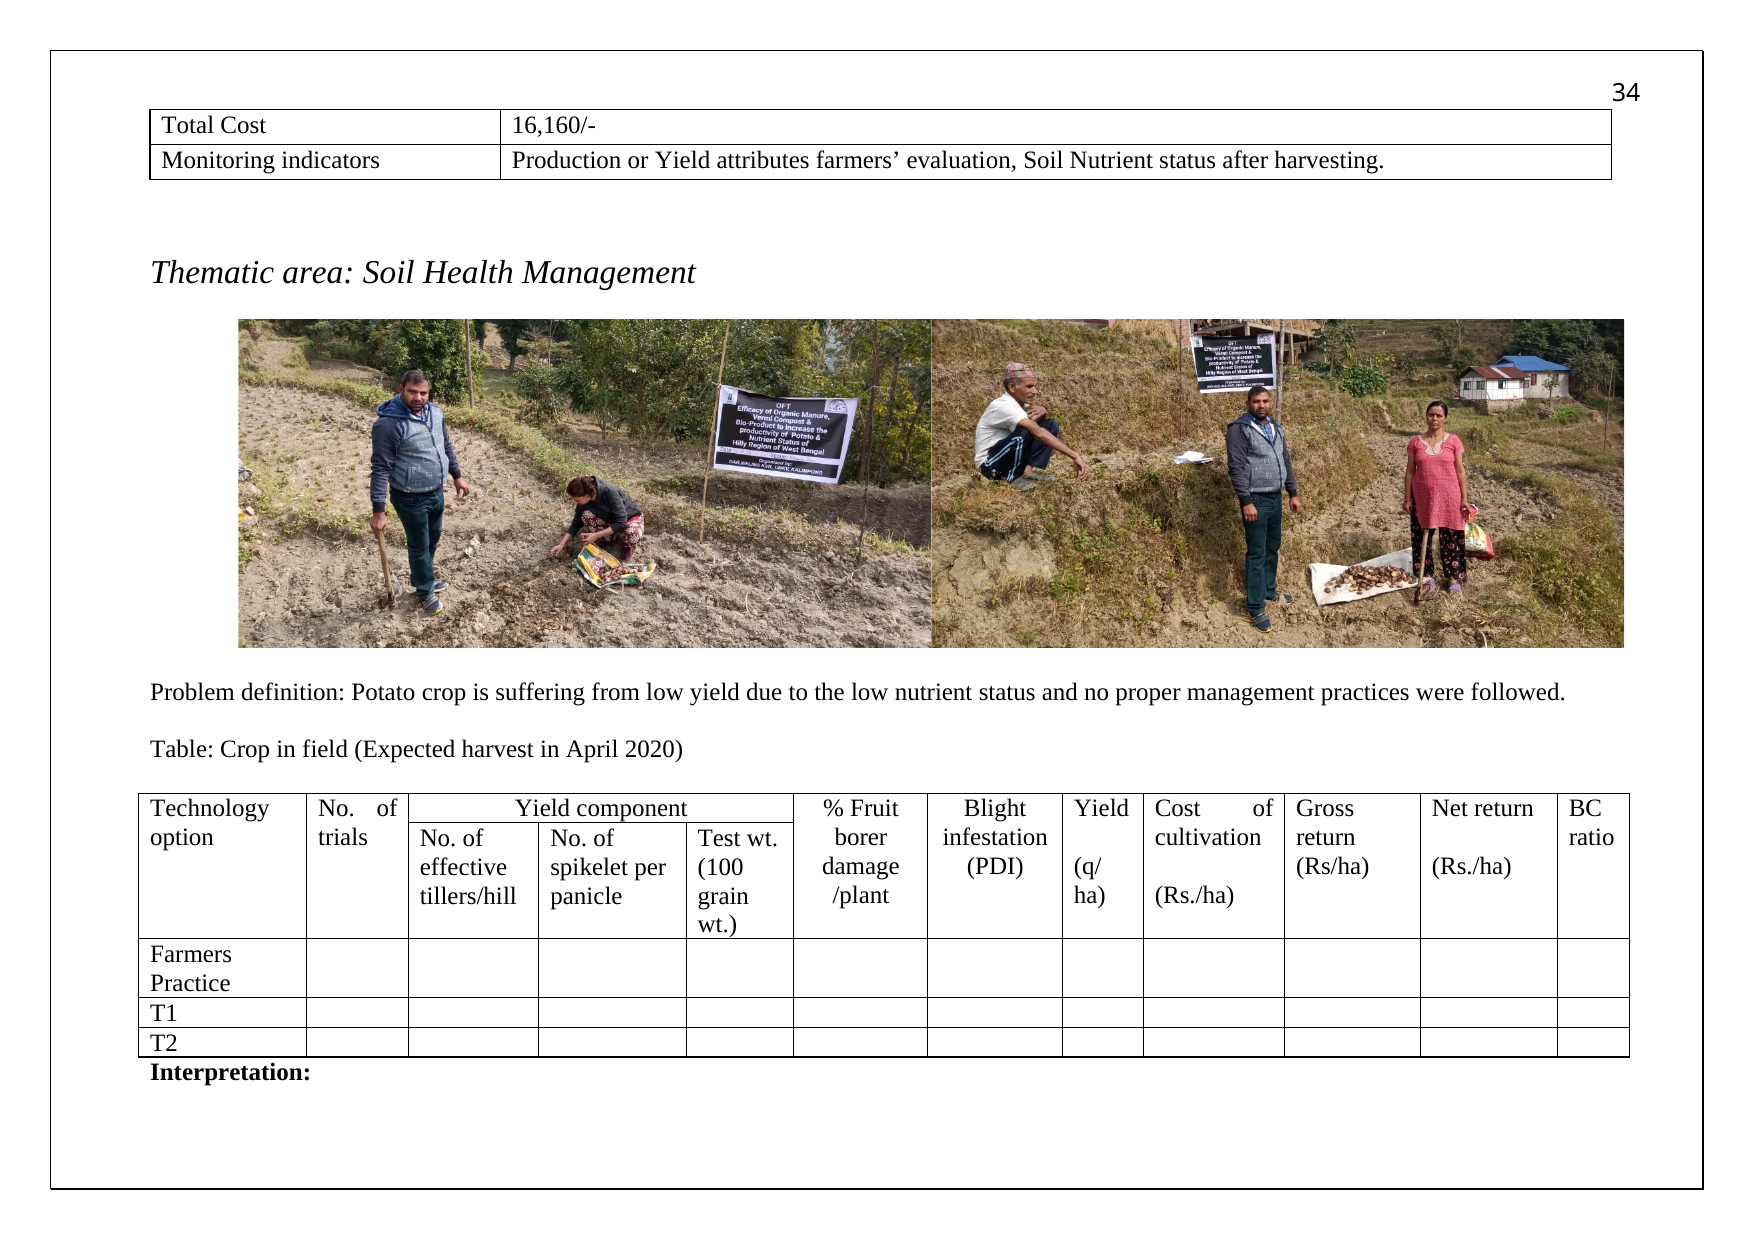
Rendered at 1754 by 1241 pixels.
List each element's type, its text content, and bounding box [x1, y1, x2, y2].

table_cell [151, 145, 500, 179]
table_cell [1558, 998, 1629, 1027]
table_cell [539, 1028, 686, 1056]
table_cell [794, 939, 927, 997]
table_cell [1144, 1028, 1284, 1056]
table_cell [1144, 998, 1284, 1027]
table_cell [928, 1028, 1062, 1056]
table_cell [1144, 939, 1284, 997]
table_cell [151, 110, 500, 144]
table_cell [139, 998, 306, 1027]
text Interpretation: [150, 1057, 1640, 1086]
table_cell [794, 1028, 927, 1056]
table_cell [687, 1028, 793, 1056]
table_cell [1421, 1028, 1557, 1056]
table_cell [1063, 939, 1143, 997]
text Problem definition: Potato crop is suffering from low yield due to the low nutrient status and no proper management practices were followed. [150, 677, 1640, 705]
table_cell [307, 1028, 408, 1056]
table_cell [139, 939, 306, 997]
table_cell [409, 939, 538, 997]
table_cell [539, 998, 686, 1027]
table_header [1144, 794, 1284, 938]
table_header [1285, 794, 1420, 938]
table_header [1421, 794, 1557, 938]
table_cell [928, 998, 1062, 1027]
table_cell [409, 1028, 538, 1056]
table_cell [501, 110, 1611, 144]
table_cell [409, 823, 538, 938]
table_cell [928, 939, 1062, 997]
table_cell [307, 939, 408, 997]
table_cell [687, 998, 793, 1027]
picture [238, 319, 1625, 648]
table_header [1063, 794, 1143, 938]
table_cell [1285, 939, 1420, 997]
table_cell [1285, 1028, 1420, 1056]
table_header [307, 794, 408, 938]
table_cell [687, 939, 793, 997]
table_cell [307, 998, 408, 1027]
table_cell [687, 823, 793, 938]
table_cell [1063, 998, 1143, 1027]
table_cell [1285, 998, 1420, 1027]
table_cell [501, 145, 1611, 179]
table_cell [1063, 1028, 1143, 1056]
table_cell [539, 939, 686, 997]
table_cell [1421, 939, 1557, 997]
text Thematic area: Soil Health Management [150, 252, 1640, 290]
text Table: Crop in field (Expected harvest in April 2020) [150, 734, 1640, 763]
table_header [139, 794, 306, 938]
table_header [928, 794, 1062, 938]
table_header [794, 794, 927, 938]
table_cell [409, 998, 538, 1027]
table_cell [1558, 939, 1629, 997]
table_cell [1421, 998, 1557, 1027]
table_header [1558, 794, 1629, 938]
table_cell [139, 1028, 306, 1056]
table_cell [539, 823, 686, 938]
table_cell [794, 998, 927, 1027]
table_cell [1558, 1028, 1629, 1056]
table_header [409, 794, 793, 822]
